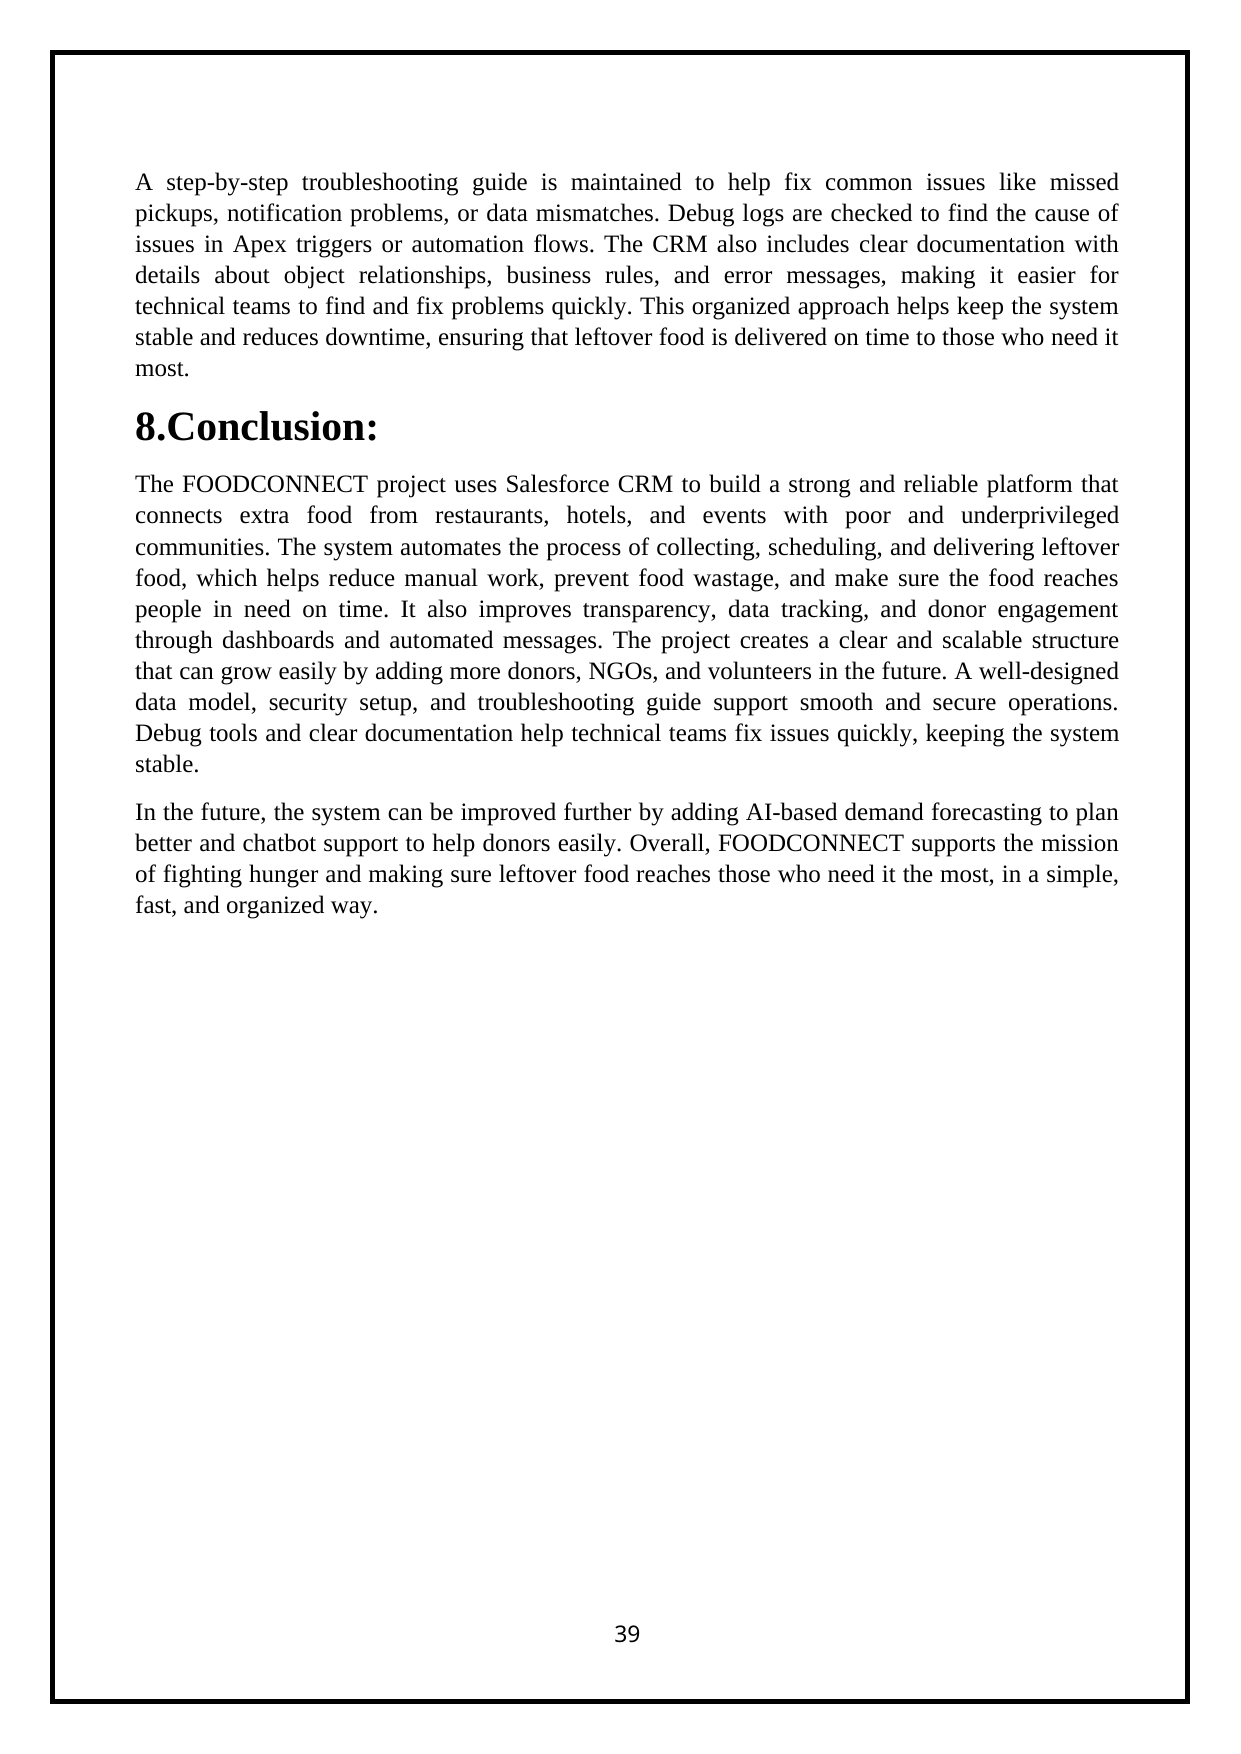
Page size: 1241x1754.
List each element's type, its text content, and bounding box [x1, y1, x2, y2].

text The FOODCONNECT project uses Salesforce CRM to build a strong and reliable platform that connects extra food from restaurants, hotels, and events with poor and underprivileged communities. The system automates the process of collecting, scheduling, and delivering leftover food, which helps reduce manual work, prevent food wastage, and make sure the food reaches people in need on time. It also improves transparency, data tracking, and donor engagement through dashboards and automated messages. The project creates a clear and scalable structure that can grow easily by adding more donors, NGOs, and volunteers in the future. A well-designed data model, security setup, and troubleshooting guide support smooth and secure operations. Debug tools and clear documentation help technical teams fix issues quickly, keeping the system stable. [135, 469, 1120, 778]
text 8.Conclusion: [135, 401, 1120, 449]
text In the future, the system can be improved further by adding AI-based demand forecasting to plan better and chatbot support to help donors easily. Overall, FOODCONNECT supports the mission of fighting hunger and making sure leftover food reaches those who need it the most, in a simple, fast, and organized way. [135, 797, 1120, 918]
text A step-by-step troubleshooting guide is maintained to help fix common issues like missed pickups, notification problems, or data mismatches. Debug logs are checked to find the cause of issues in Apex triggers or automation flows. The CRM also includes clear documentation with details about object relationships, business rules, and error messages, making it easier for technical teams to find and fix problems quickly. This organized approach helps keep the system stable and reduces downtime, ensuring that leftover food is delivered on time to those who need it most. [135, 136, 1120, 382]
